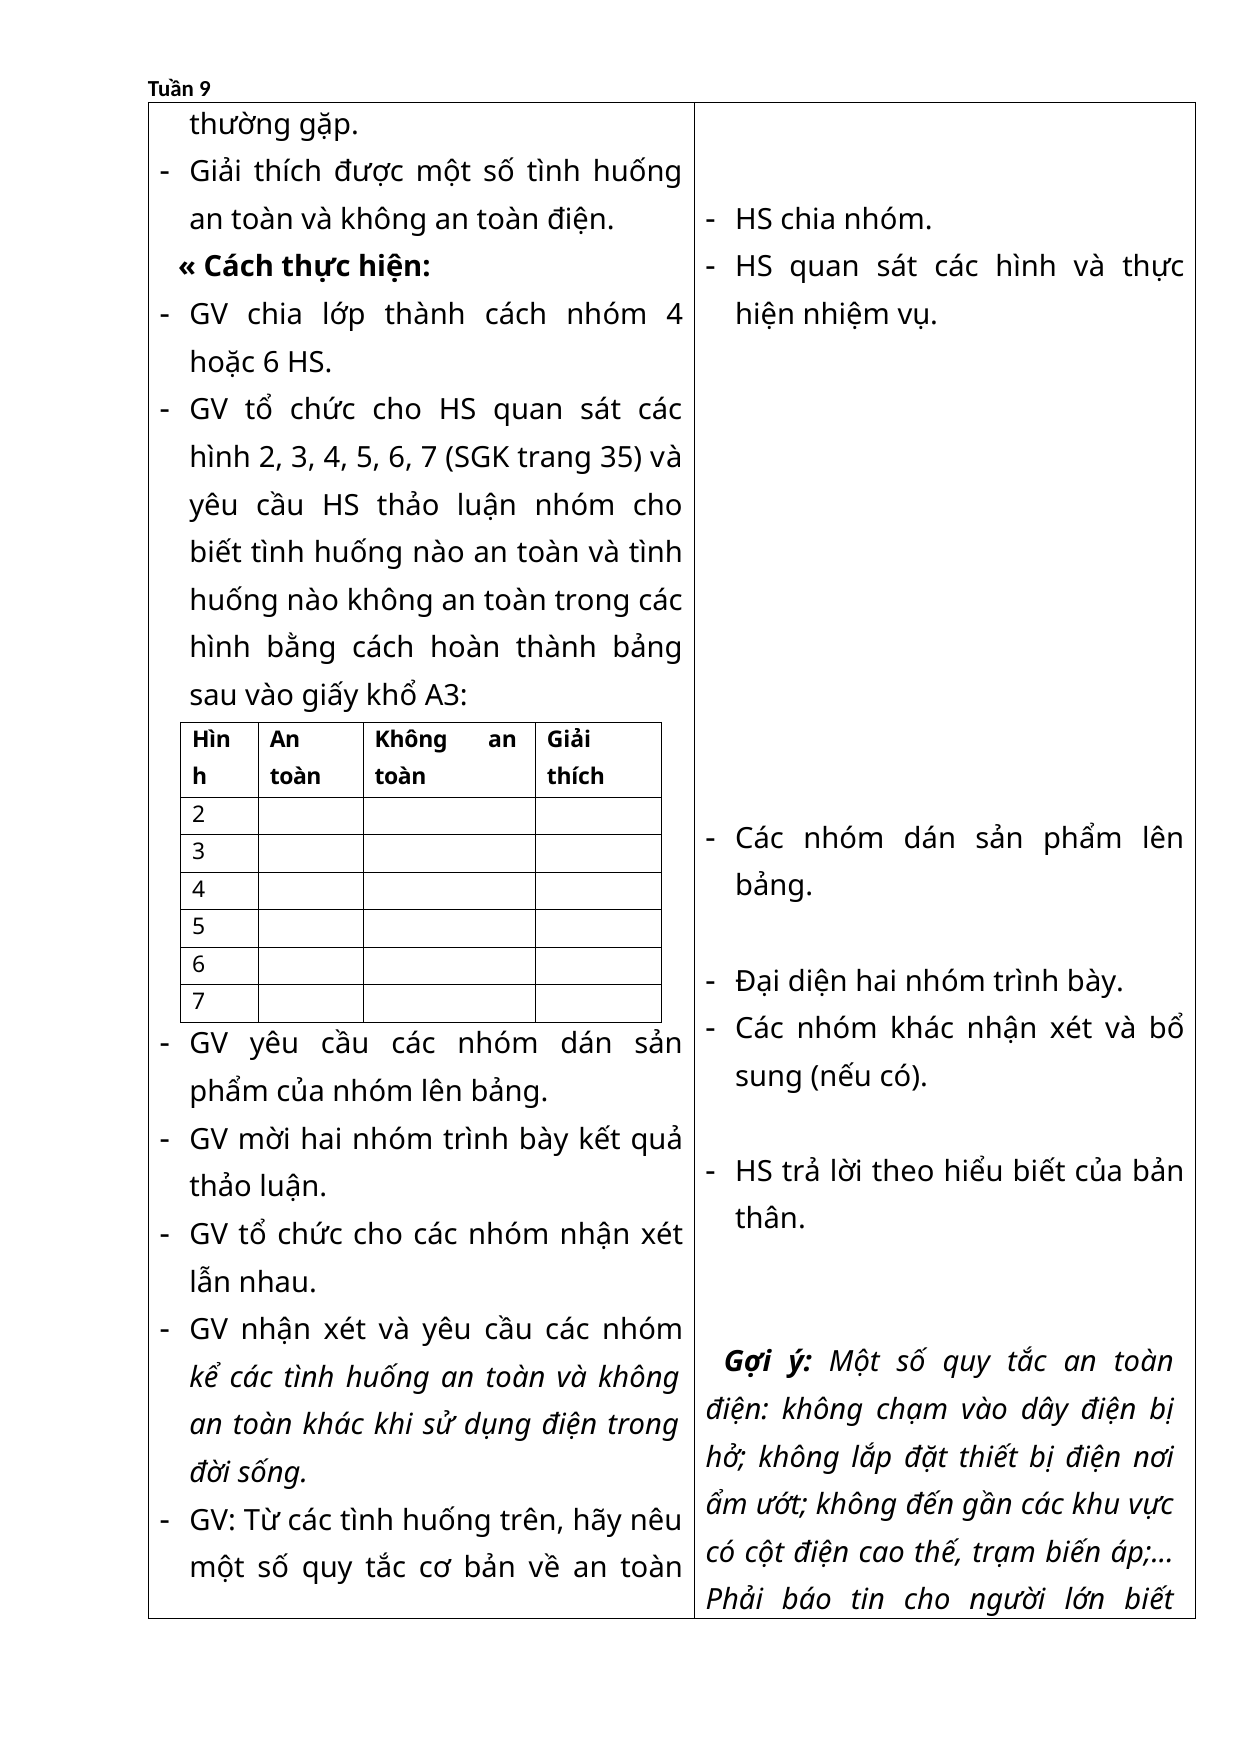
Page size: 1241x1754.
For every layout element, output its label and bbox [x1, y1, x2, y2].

table_cell [149, 103, 694, 1618]
table_cell [695, 103, 1195, 1618]
